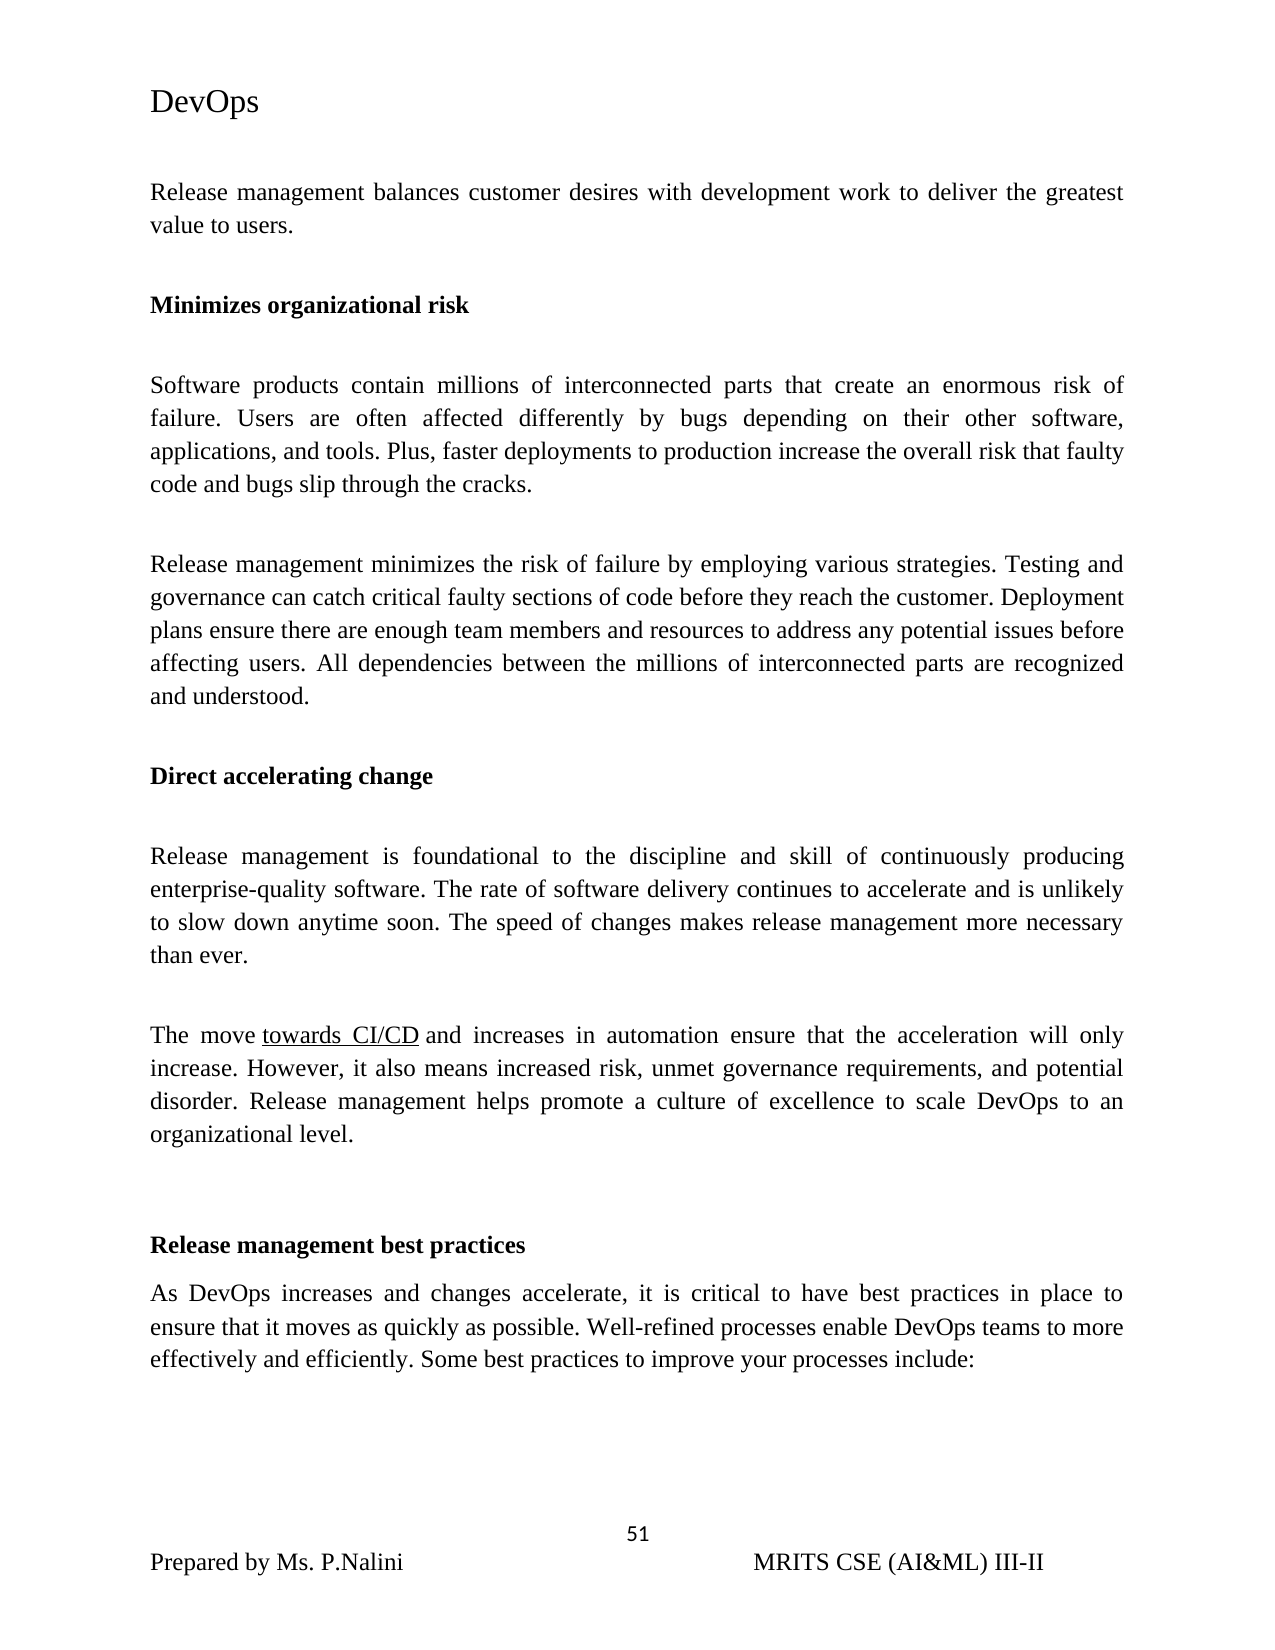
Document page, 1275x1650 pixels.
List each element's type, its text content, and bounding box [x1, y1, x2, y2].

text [150, 177, 1125, 239]
text As DevOps increases and changes accelerate, it is critical to have best practices in place to ensure that it moves as quickly as possible. Well-refined processes enable DevOps teams to more effectively and efficiently. Some best practices to improve your processes include: [150, 1278, 1125, 1373]
text The move towards CI/CD and increases in automation ensure that the acceleration will only increase. However, it also means increased risk, unmet governance requirements, and potential disorder. Release management helps promote a culture of excellence to scale DevOps to an organizational level. [150, 1020, 1125, 1147]
subtitle Release management best practices [150, 1230, 1125, 1259]
text Direct accelerating change [150, 761, 1125, 789]
text Release management is foundational to the discipline and skill of continuously producing enterprise-quality software. The rate of software delivery continues to accelerate and is unlikely to slow down anytime soon. The speed of changes makes release management more necessary than ever. [150, 841, 1125, 968]
text Release management minimizes the risk of failure by employing various strategies. Testing and governance can catch critical faulty sections of code before they reach the customer. Deployment plans ensure there are enough team members and resources to address any potential issues before affecting users. All dependencies between the millions of interconnected parts are recognized and understood. [150, 549, 1125, 710]
text Minimizes organizational risk [150, 290, 1125, 319]
text Software products contain millions of interconnected parts that create an enormous risk of failure. Users are often affected differently by bugs depending on their other software, applications, and tools. Plus, faster deployments to production increase the overall risk that faulty code and bugs slip through the cracks. [150, 370, 1125, 498]
